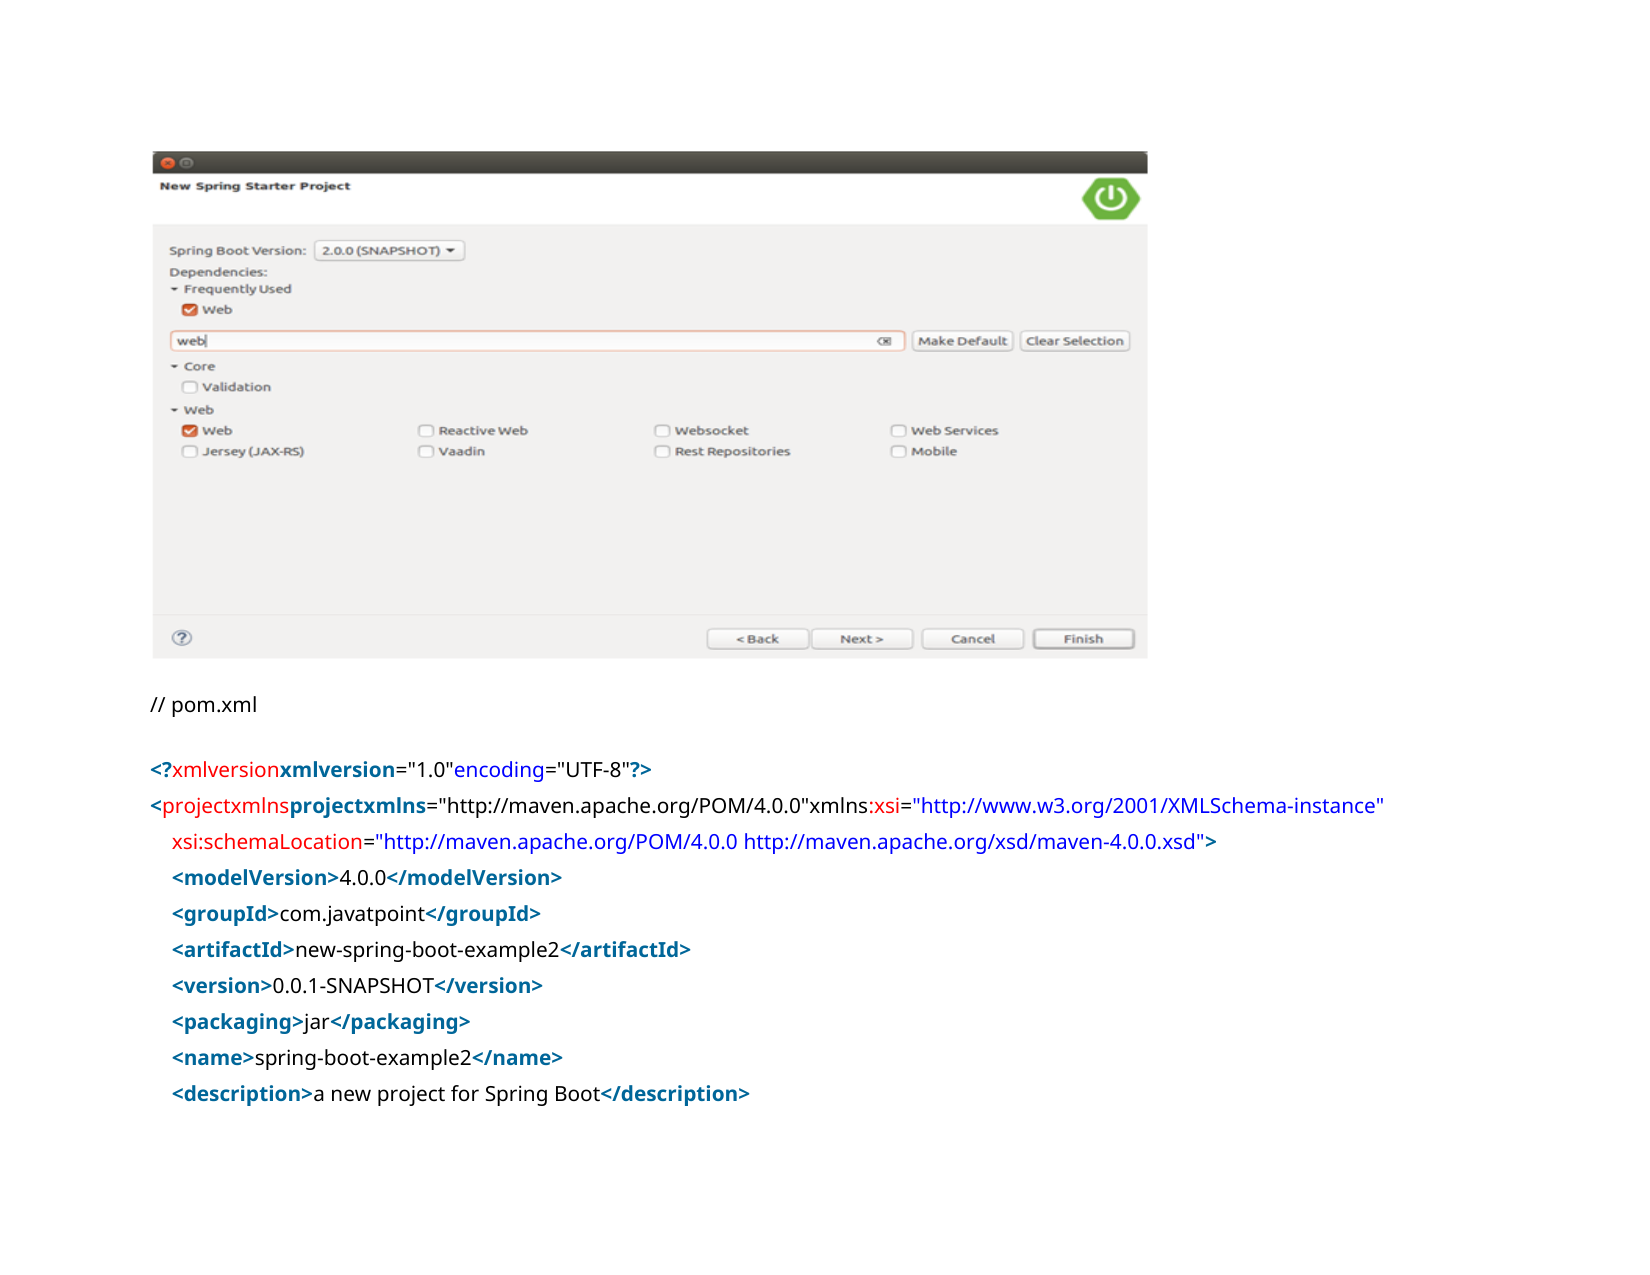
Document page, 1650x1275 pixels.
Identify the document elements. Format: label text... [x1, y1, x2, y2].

text xsi:schemaLocation="http://maven.apache.org/POM/4.0.0 http://maven.apache.org/xsd/maven-4.0.0.xsd"> [150, 819, 1500, 856]
text // pom.xml [150, 690, 1500, 718]
text <packaging>jar</packaging> [150, 999, 1500, 1035]
text <projectxmlnsprojectxmlns="http://maven.apache.org/POM/4.0.0"xmlns:xsi="http://www.w3.org/2001/XMLSchema-instance" [150, 784, 1500, 819]
text <artifactId>new-spring-boot-example2</artifactId> [150, 927, 1500, 963]
text <name>spring-boot-example2</name> [150, 1035, 1500, 1071]
text <?xmlversionxmlversion="1.0"encoding="UTF-8"?> [150, 748, 1500, 784]
text <version>0.0.1-SNAPSHOT</version> [150, 963, 1500, 999]
text <description>a new project for Spring Boot</description> [150, 1071, 1500, 1107]
picture [150, 150, 1150, 661]
text <modelVersion>4.0.0</modelVersion> [150, 856, 1500, 891]
text <groupId>com.javatpoint</groupId> [150, 891, 1500, 927]
